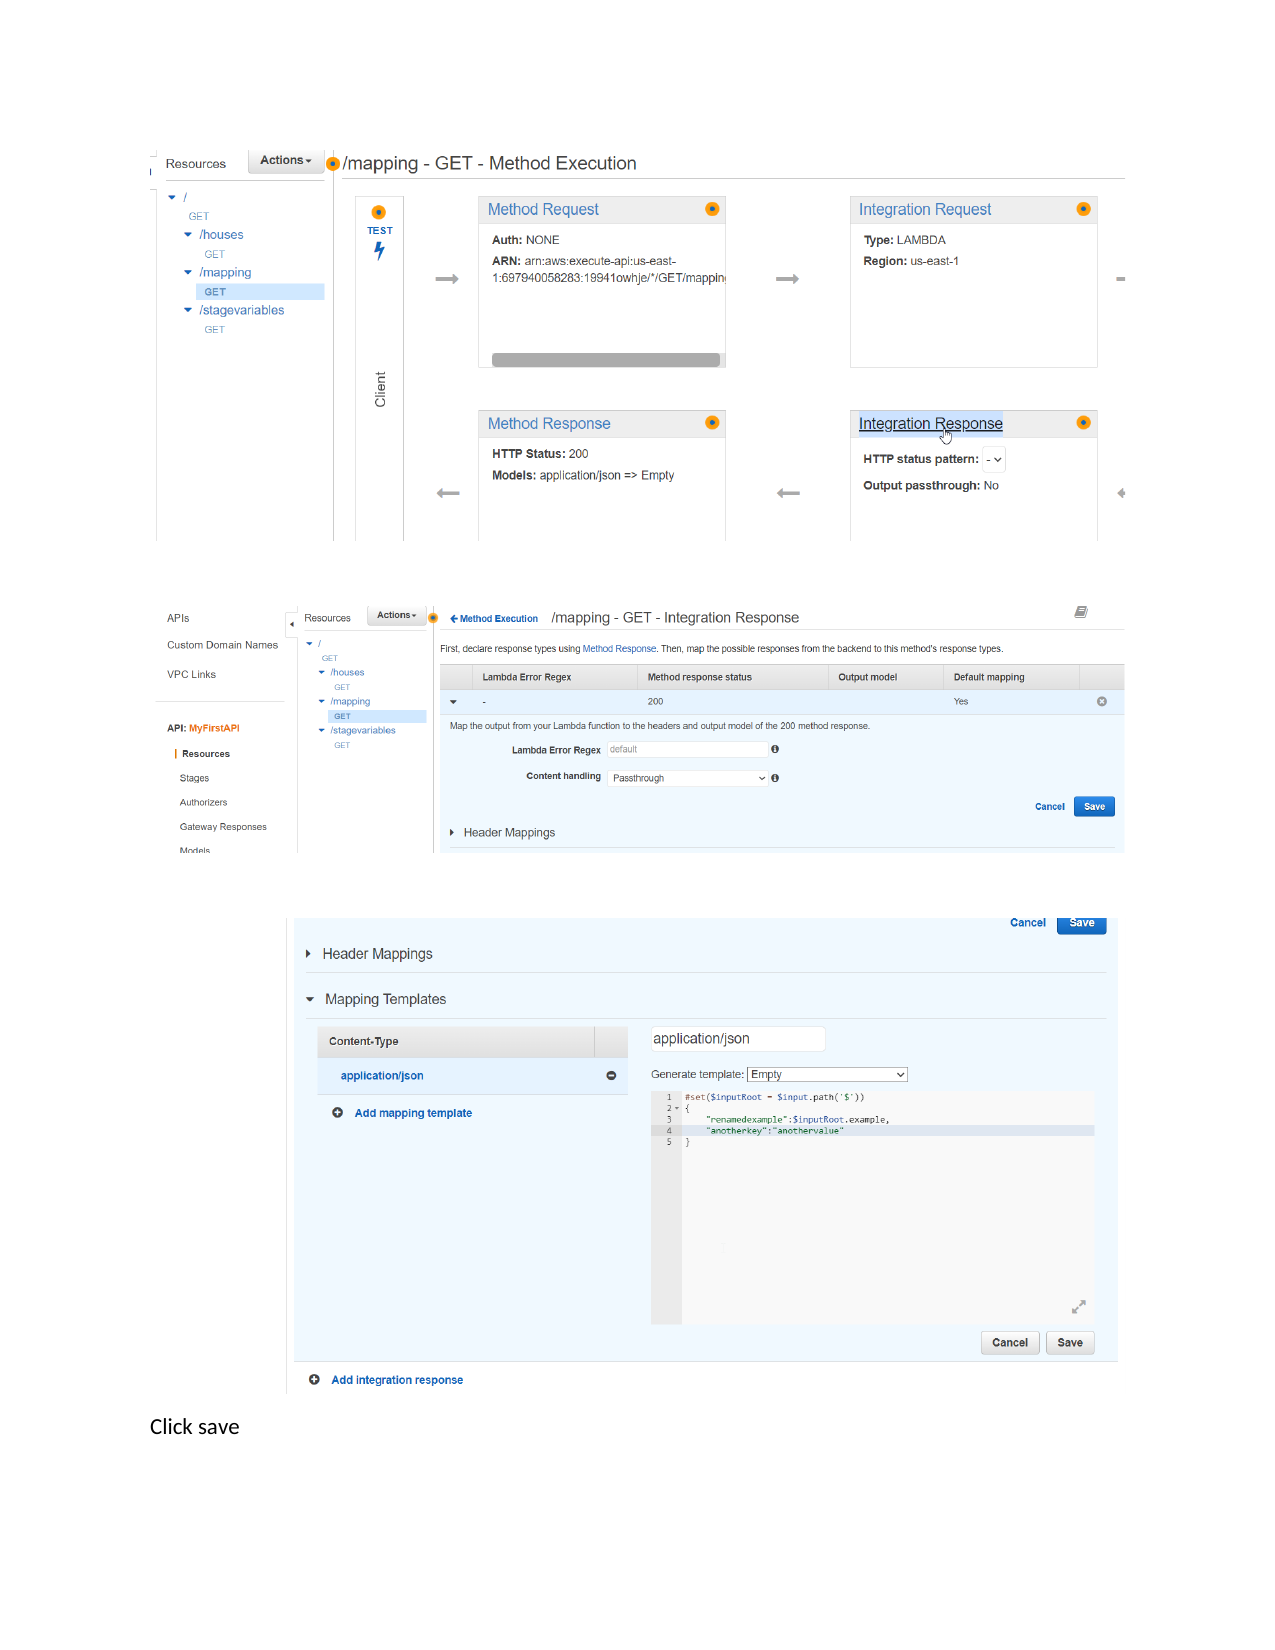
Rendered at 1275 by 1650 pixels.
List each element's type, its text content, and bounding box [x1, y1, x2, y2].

picture [150, 150, 1125, 541]
text Click save [150, 1412, 1125, 1441]
picture [150, 606, 1125, 853]
picture [150, 918, 1125, 1394]
